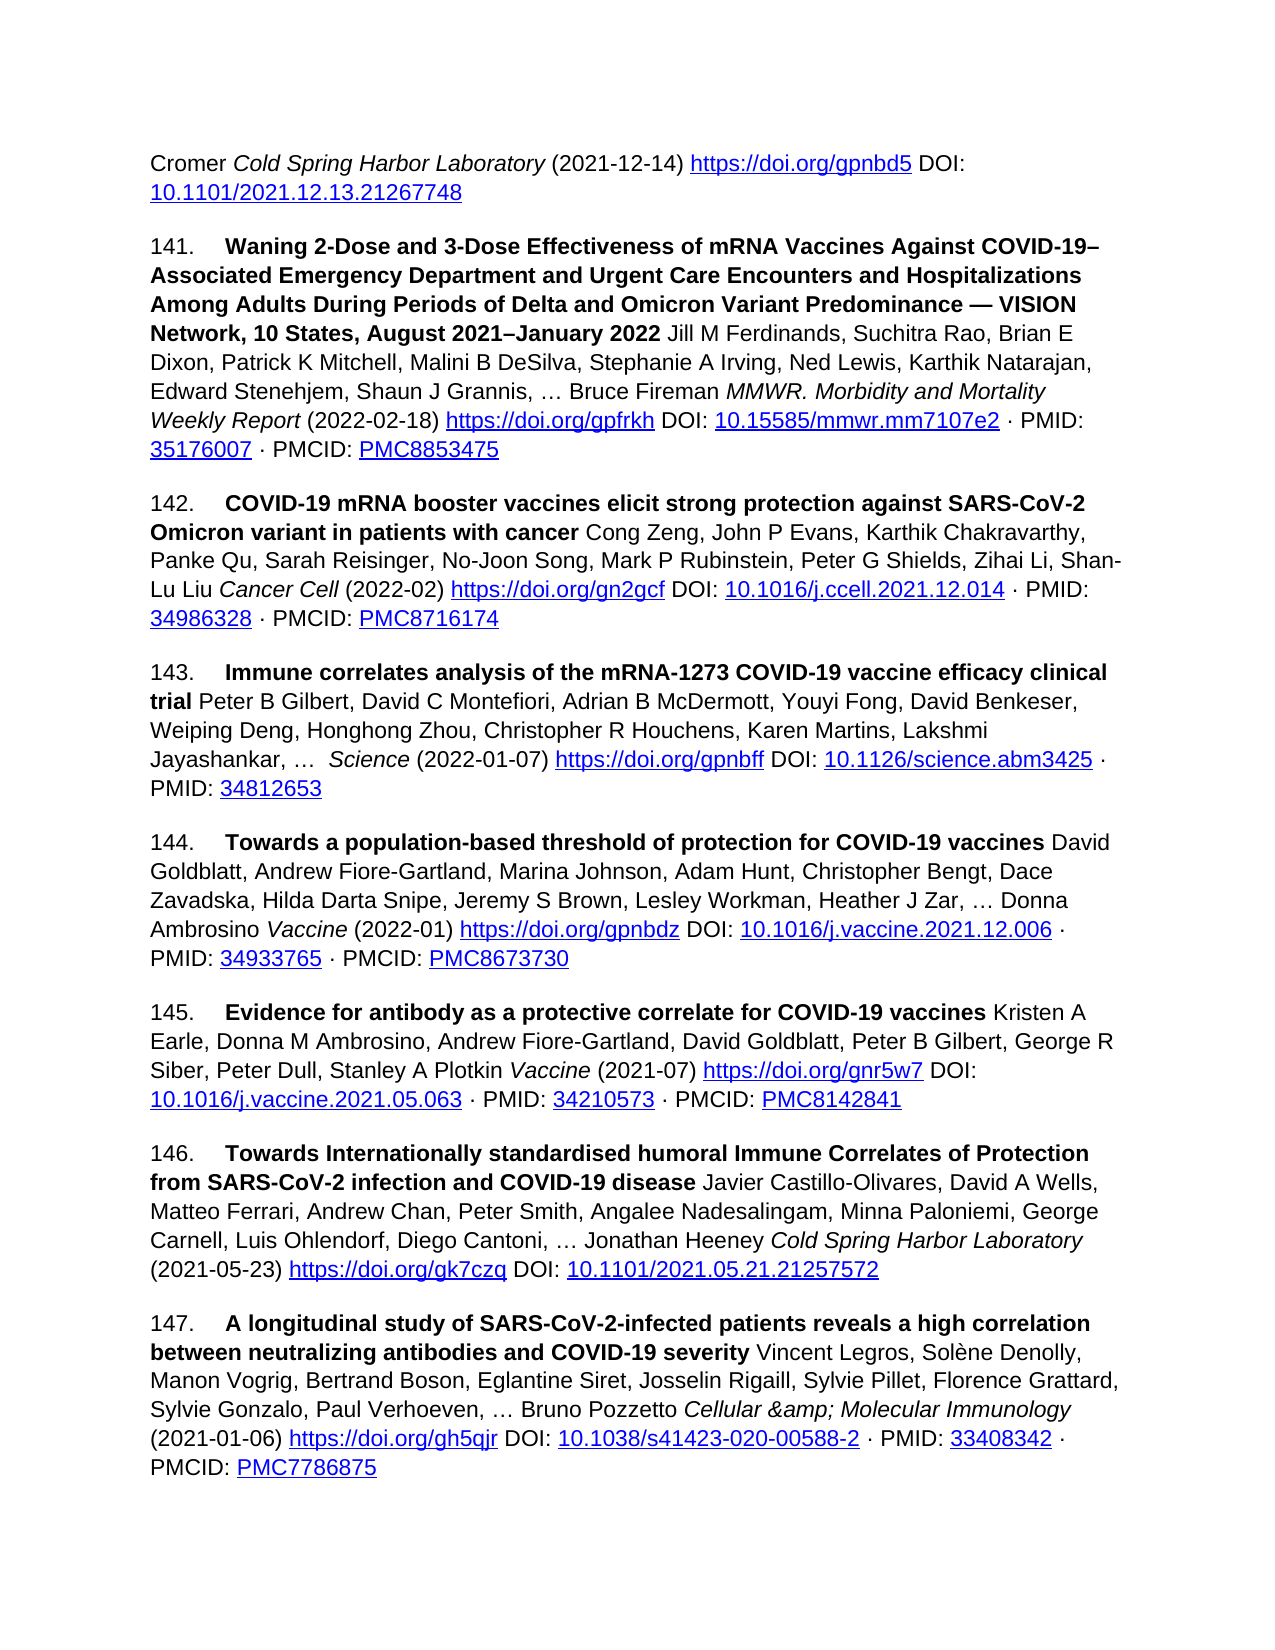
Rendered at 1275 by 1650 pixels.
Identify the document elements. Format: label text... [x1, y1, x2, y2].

text 144. Towards a population-based threshold of protection for COVID-19 vaccines David Goldblatt, Andrew Fiore-Gartland, Marina Johnson, Adam Hunt, Christopher Bengt, Dace Zavadska, Hilda Darta Snipe, Jeremy S Brown, Lesley Workman, Heather J Zar, … Donna Ambrosino Vaccine (2022-01) https://doi.org/gpnbdz DOI: 10.1016/j.vaccine.2021.12.006 · PMID: 34933765 · PMCID: PMC8673730 [150, 829, 1125, 971]
text 143. Immune correlates analysis of the mRNA-1273 COVID-19 vaccine efficacy clinical trial Peter B Gilbert, David C Montefiori, Adrian B McDermott, Youyi Fong, David Benkeser, Weiping Deng, Honghong Zhou, Christopher R Houchens, Karen Martins, Lakshmi Jayashankar, … Science (2022-01-07) https://doi.org/gpnbff DOI: 10.1126/science.abm3425 · PMID: 34812653 [150, 659, 1125, 802]
text 142. COVID-19 mRNA booster vaccines elicit strong protection against SARS-CoV-2 Omicron variant in patients with cancer Cong Zeng, John P Evans, Karthik Chakravarthy, Panke Qu, Sarah Reisinger, No-Joon Song, Mark P Rubinstein, Peter G Shields, Zihai Li, Shan-Lu Liu Cancer Cell (2022-02) https://doi.org/gn2gcf DOI: 10.1016/j.ccell.2021.12.014 · PMID: 34986328 · PMCID: PMC8716174 [150, 489, 1125, 632]
text 145. Evidence for antibody as a protective correlate for COVID-19 vaccines Kristen A Earle, Donna M Ambrosino, Andrew Fiore-Gartland, David Goldblatt, Peter B Gilbert, George R Siber, Peter Dull, Stanley A Plotkin Vaccine (2021-07) https://doi.org/gnr5w7 DOI: 10.1016/j.vaccine.2021.05.063 · PMID: 34210573 · PMCID: PMC8142841 [150, 999, 1125, 1112]
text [150, 150, 1125, 205]
text 146. Towards Internationally standardised humoral Immune Correlates of Protection from SARS-CoV-2 infection and COVID-19 disease Javier Castillo-Olivares, David A Wells, Matteo Ferrari, Andrew Chan, Peter Smith, Angalee Nadesalingam, Minna Paloniemi, George Carnell, Luis Ohlendorf, Diego Cantoni, … Jonathan Heeney Cold Spring Harbor Laboratory (2021-05-23) https://doi.org/gk7czq DOI: 10.1101/2021.05.21.21257572 [150, 1140, 1125, 1282]
text 141. Waning 2-Dose and 3-Dose Effectiveness of mRNA Vaccines Against COVID-19–Associated Emergency Department and Urgent Care Encounters and Hospitalizations Among Adults During Periods of Delta and Omicron Variant Predominance — VISION Network, 10 States, August 2021–January 2022 Jill M Ferdinands, Suchitra Rao, Brian E Dixon, Patrick K Mitchell, Malini B DeSilva, Stephanie A Irving, Ned Lewis, Karthik Natarajan, Edward Stenehjem, Shaun J Grannis, … Bruce Fireman MMWR. Morbidity and Mortality Weekly Report (2022-02-18) https://doi.org/gpfrkh DOI: 10.15585/mmwr.mm7107e2 · PMID: 35176007 · PMCID: PMC8853475 [150, 233, 1125, 462]
text 147. A longitudinal study of SARS-CoV-2-infected patients reveals a high correlation between neutralizing antibodies and COVID-19 severity Vincent Legros, Solène Denolly, Manon Vogrig, Bertrand Boson, Eglantine Siret, Josselin Rigaill, Sylvie Pillet, Florence Grattard, Sylvie Gonzalo, Paul Verhoeven, … Bruno Pozzetto Cellular &amp; Molecular Immunology (2021-01-06) https://doi.org/gh5qjr DOI: 10.1038/s41423-020-00588-2 · PMID: 33408342 · PMCID: PMC7786875 [150, 1309, 1125, 1481]
